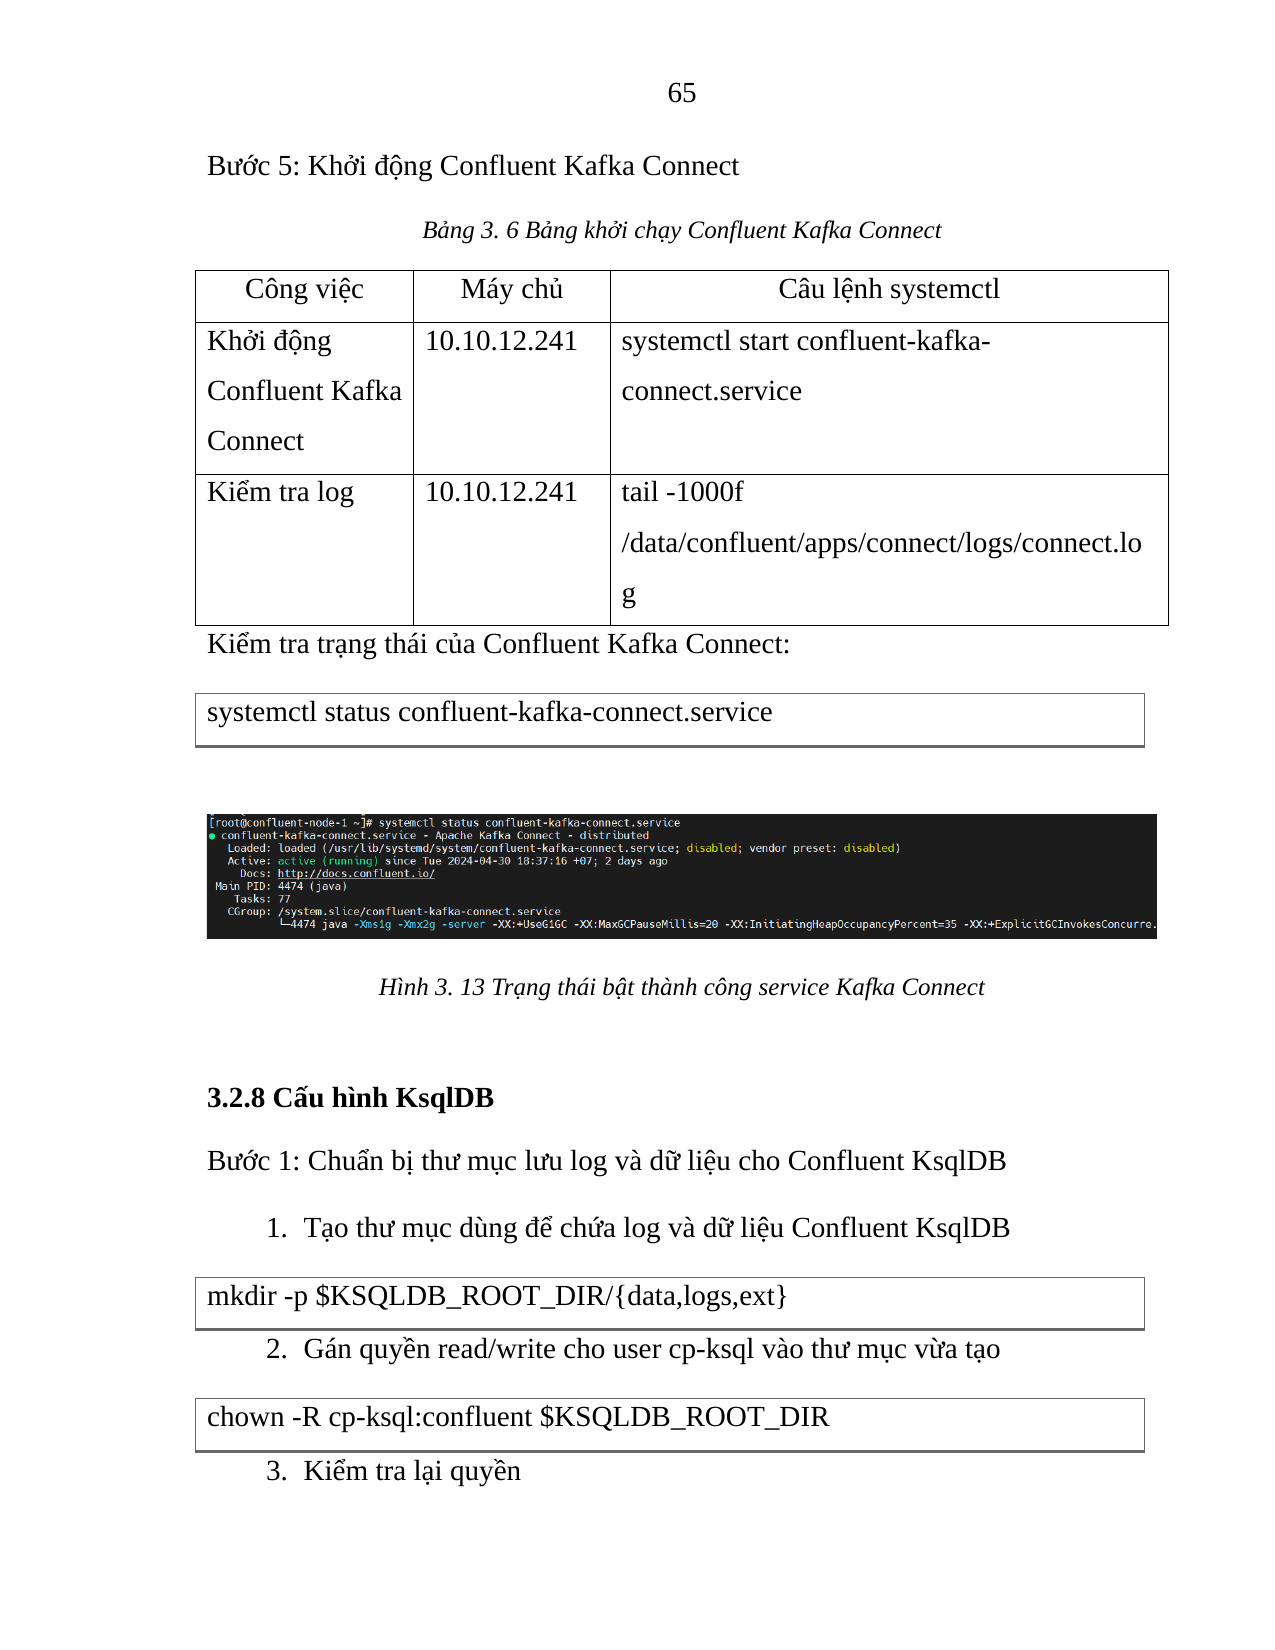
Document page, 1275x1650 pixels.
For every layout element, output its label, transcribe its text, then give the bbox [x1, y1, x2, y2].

table_cell systemctl start confluent-kafka-connect.service [611, 323, 1168, 473]
table_cell tail -1000f /data/confluent/apps/connect/logs/connect.log [611, 475, 1168, 625]
table_header mkdir -p $KSQLDB_ROOT_DIR/{data,logs,ext} [196, 1278, 1144, 1328]
text Bảng 3. 6 Bảng khởi chạy Confluent Kafka Connect [207, 215, 1157, 243]
text Bước 5: Khởi động Confluent Kafka Connect [207, 148, 1157, 181]
list Tạo thư mục dùng để chứa log và dữ liệu Confluent KsqlDB [266, 1210, 1157, 1243]
text Bước 1: Chuẩn bị thư mục lưu log và dữ liệu cho Confluent KsqlDB [207, 1143, 1157, 1177]
picture [206, 814, 1157, 939]
table_cell 10.10.12.241 [414, 475, 610, 625]
table_header Máy chủ [414, 271, 610, 322]
table_header chown -R cp-ksql:confluent $KSQLDB_ROOT_DIR [196, 1399, 1144, 1449]
table_header Công việc [196, 271, 413, 322]
table_cell 10.10.12.241 [414, 323, 610, 473]
table_header systemctl status confluent-kafka-connect.service [196, 694, 1144, 744]
list Gán quyền read/write cho user cp-ksql vào thư mục vừa tạo [266, 1331, 1157, 1365]
list Kiểm tra lại quyền [266, 1453, 1157, 1486]
text Hình 3. 13 Trạng thái bật thành công service Kafka Connect [207, 972, 1157, 1001]
text Kiểm tra trạng thái của Confluent Kafka Connect: [207, 626, 1157, 660]
subtitle 3.2.8 Cấu hình KsqlDB [207, 1080, 1157, 1114]
table_cell Kiểm tra log [196, 475, 413, 625]
table_header Câu lệnh systemctl [611, 271, 1168, 322]
table_cell Khởi động Confluent Kafka Connect [196, 323, 413, 473]
